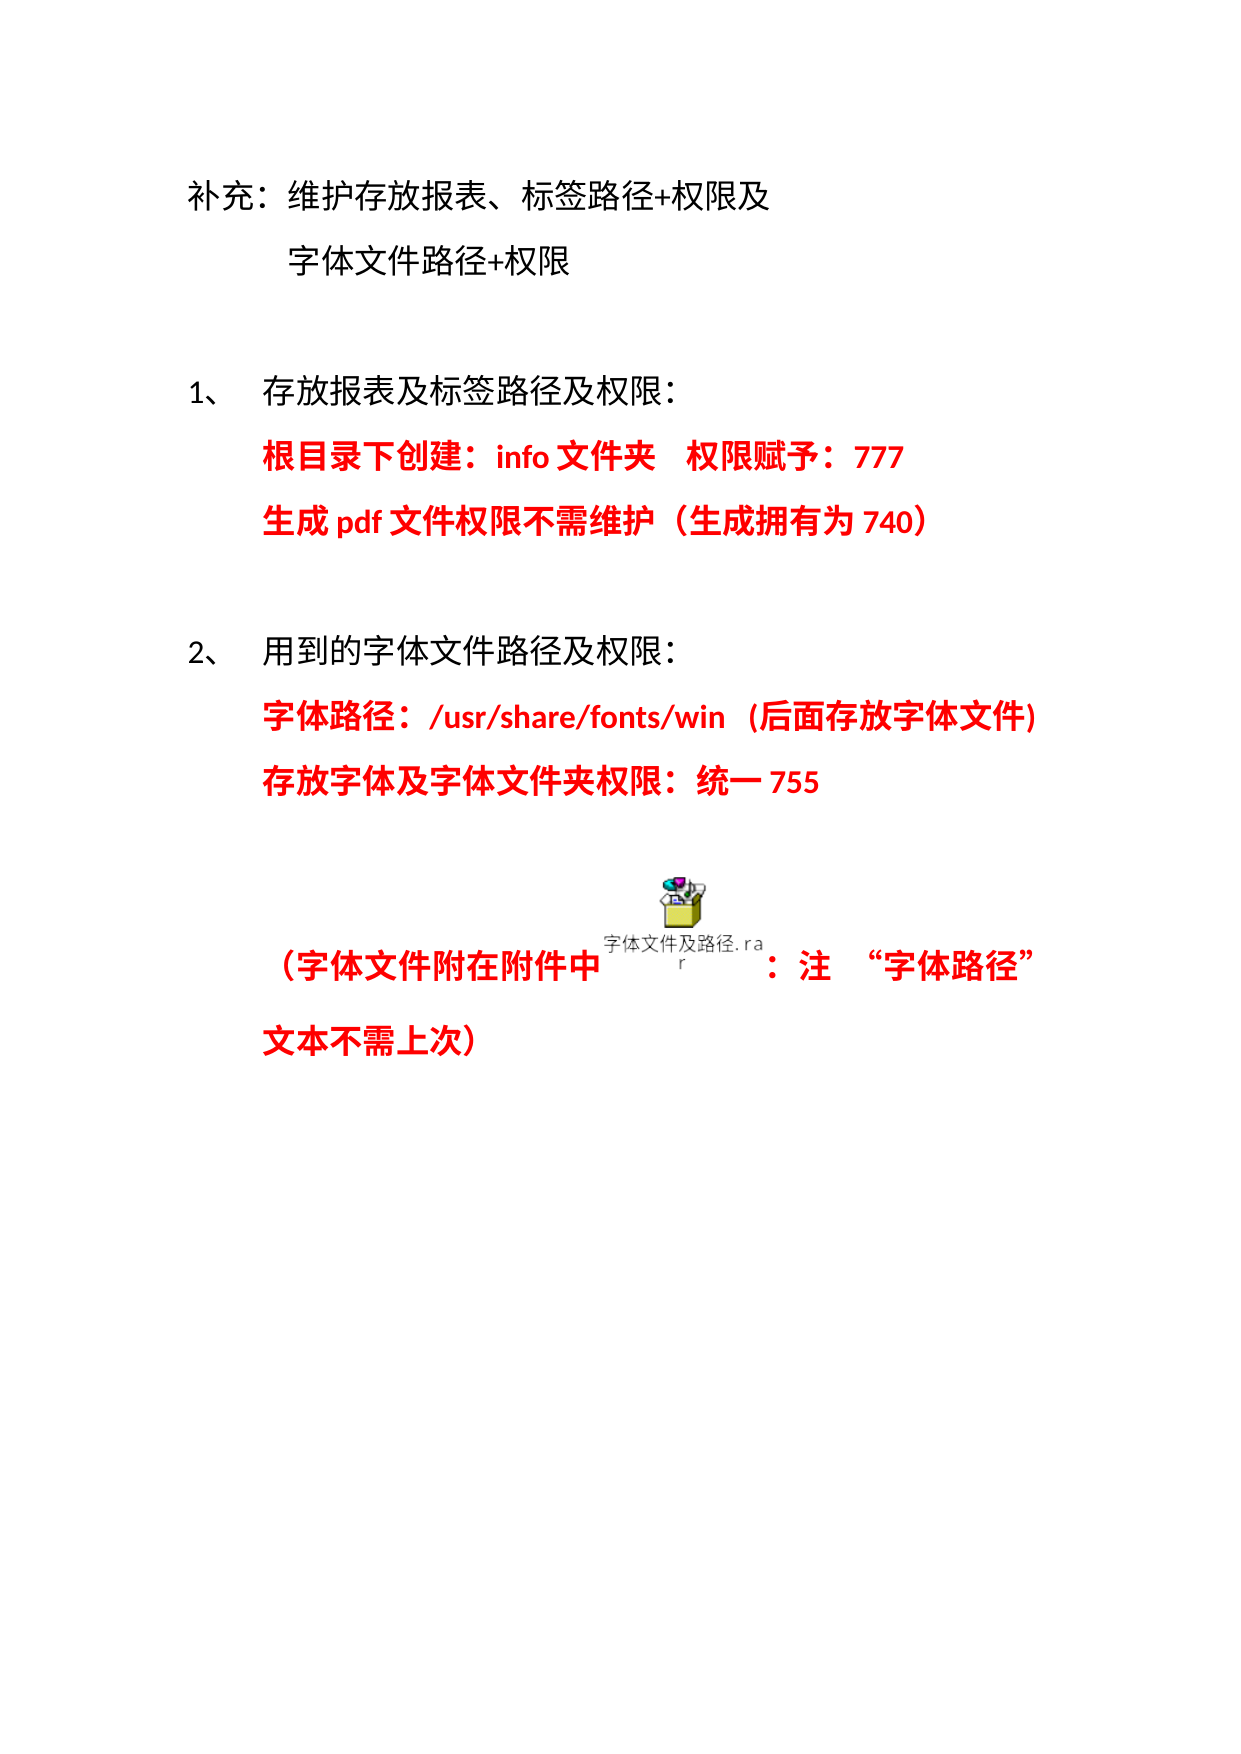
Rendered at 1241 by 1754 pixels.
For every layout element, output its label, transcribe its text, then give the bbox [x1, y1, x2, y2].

list 存放字体及字体文件夹权限：统一755 [262, 747, 1053, 812]
list （字体文件附在附件中：注 “字体路径”文本不需上次） [262, 877, 1053, 1072]
list 字体路径：/usr/share/fonts/win (后面存放字体文件) [262, 682, 1053, 747]
list 存放报表及标签路径及权限： [187, 357, 1053, 422]
text 字体文件路径+权限 [187, 227, 1053, 292]
list 生成pdf文件权限不需维护（生成拥有为740） [262, 487, 1053, 552]
text 补充：维护存放报表、标签路径+权限及 [187, 162, 1053, 227]
list 用到的字体文件路径及权限： [187, 617, 1053, 682]
list 根目录下创建：info文件夹 权限赋予：777 [262, 422, 1053, 487]
